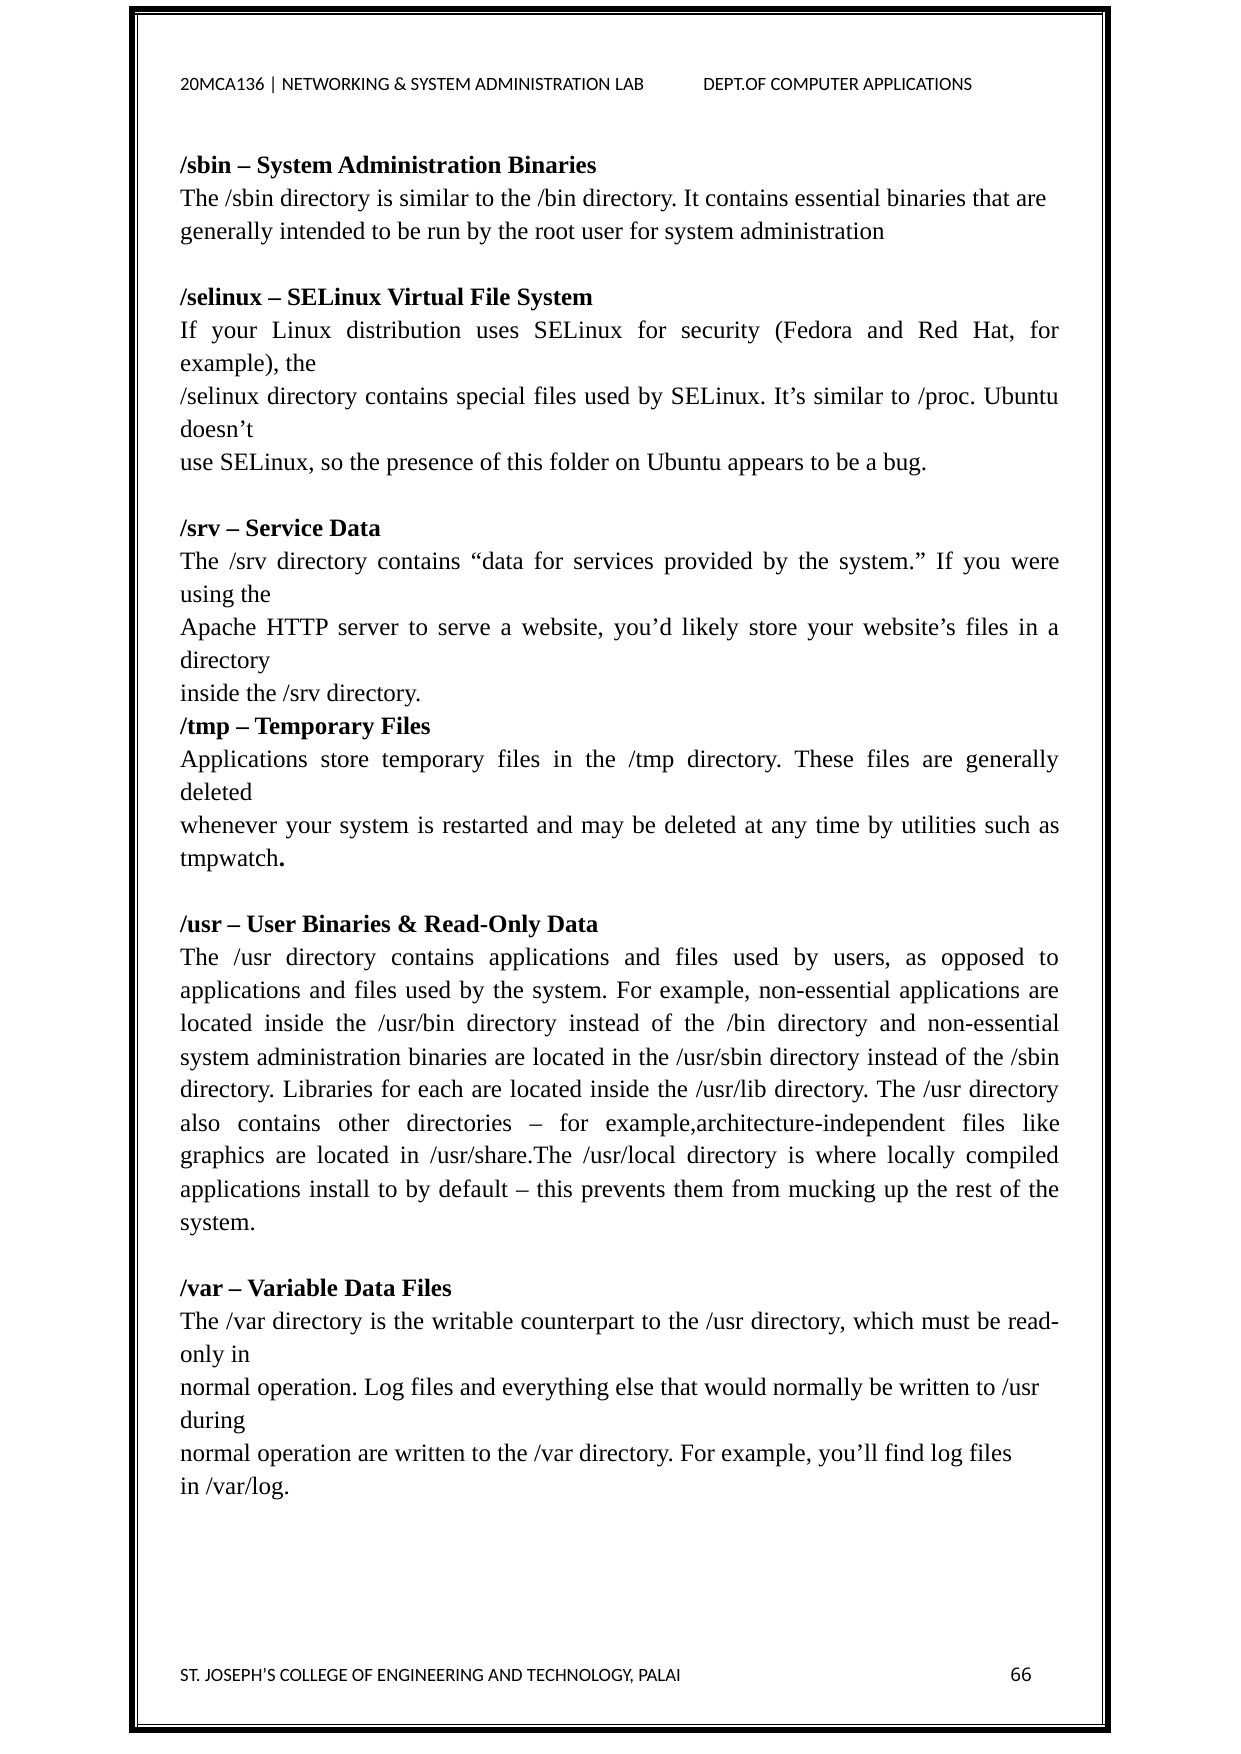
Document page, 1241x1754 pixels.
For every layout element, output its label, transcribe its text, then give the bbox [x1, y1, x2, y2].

text The /var directory is the writable counterpart to the /usr directory, which must be read-only in [180, 1306, 1060, 1367]
text /sbin – System Administration Binaries [180, 150, 1060, 179]
text Apache HTTP server to serve a website, you’d likely store your website’s files in a directory [180, 612, 1060, 674]
text The /usr directory contains applications and files used by users, as opposed to applications and files used by the system. For example, non-essential applications are located inside the /usr/bin directory instead of the /bin directory and non-essential system administration binaries are located in the /usr/sbin directory instead of the /sbin directory. Libraries for each are located inside the /usr/lib directory. The /usr directory also contains other directories – for example,architecture-independent files like graphics are located in /usr/share.The /usr/local directory is where locally compiled applications install to by default – this prevents them from mucking up the rest of the system. [180, 942, 1060, 1235]
text whenever your system is restarted and may be deleted at any time by utilities such as tmpwatch. [180, 810, 1060, 872]
text Applications store temporary files in the /tmp directory. These files are generally deleted [180, 744, 1060, 806]
text /tmp – Temporary Files [180, 711, 1060, 740]
text /usr – User Binaries & Read-Only Data [180, 909, 1060, 938]
text The /sbin directory is similar to the /bin directory. It contains essential binaries that are [180, 183, 1060, 212]
text /selinux – SELinux Virtual File System [180, 282, 1060, 311]
text /selinux directory contains special files used by SELinux. It’s similar to /proc. Ubuntu doesn’t [180, 381, 1060, 443]
text normal operation. Log files and everything else that would normally be written to /usr during [180, 1372, 1060, 1433]
text The /srv directory contains “data for services provided by the system.” If you were using the [180, 546, 1060, 608]
text inside the /srv directory. [180, 678, 1060, 707]
text normal operation are written to the /var directory. For example, you’ll find log files in /var/log. [180, 1438, 1060, 1499]
text /srv – Service Data [180, 513, 1060, 542]
text use SELinux, so the presence of this folder on Ubuntu appears to be a bug. [180, 447, 1060, 476]
text /var – Variable Data Files [180, 1273, 1060, 1301]
text If your Linux distribution uses SELinux for security (Fedora and Red Hat, for example), the [180, 315, 1060, 377]
text generally intended to be run by the root user for system administration [180, 216, 1060, 245]
